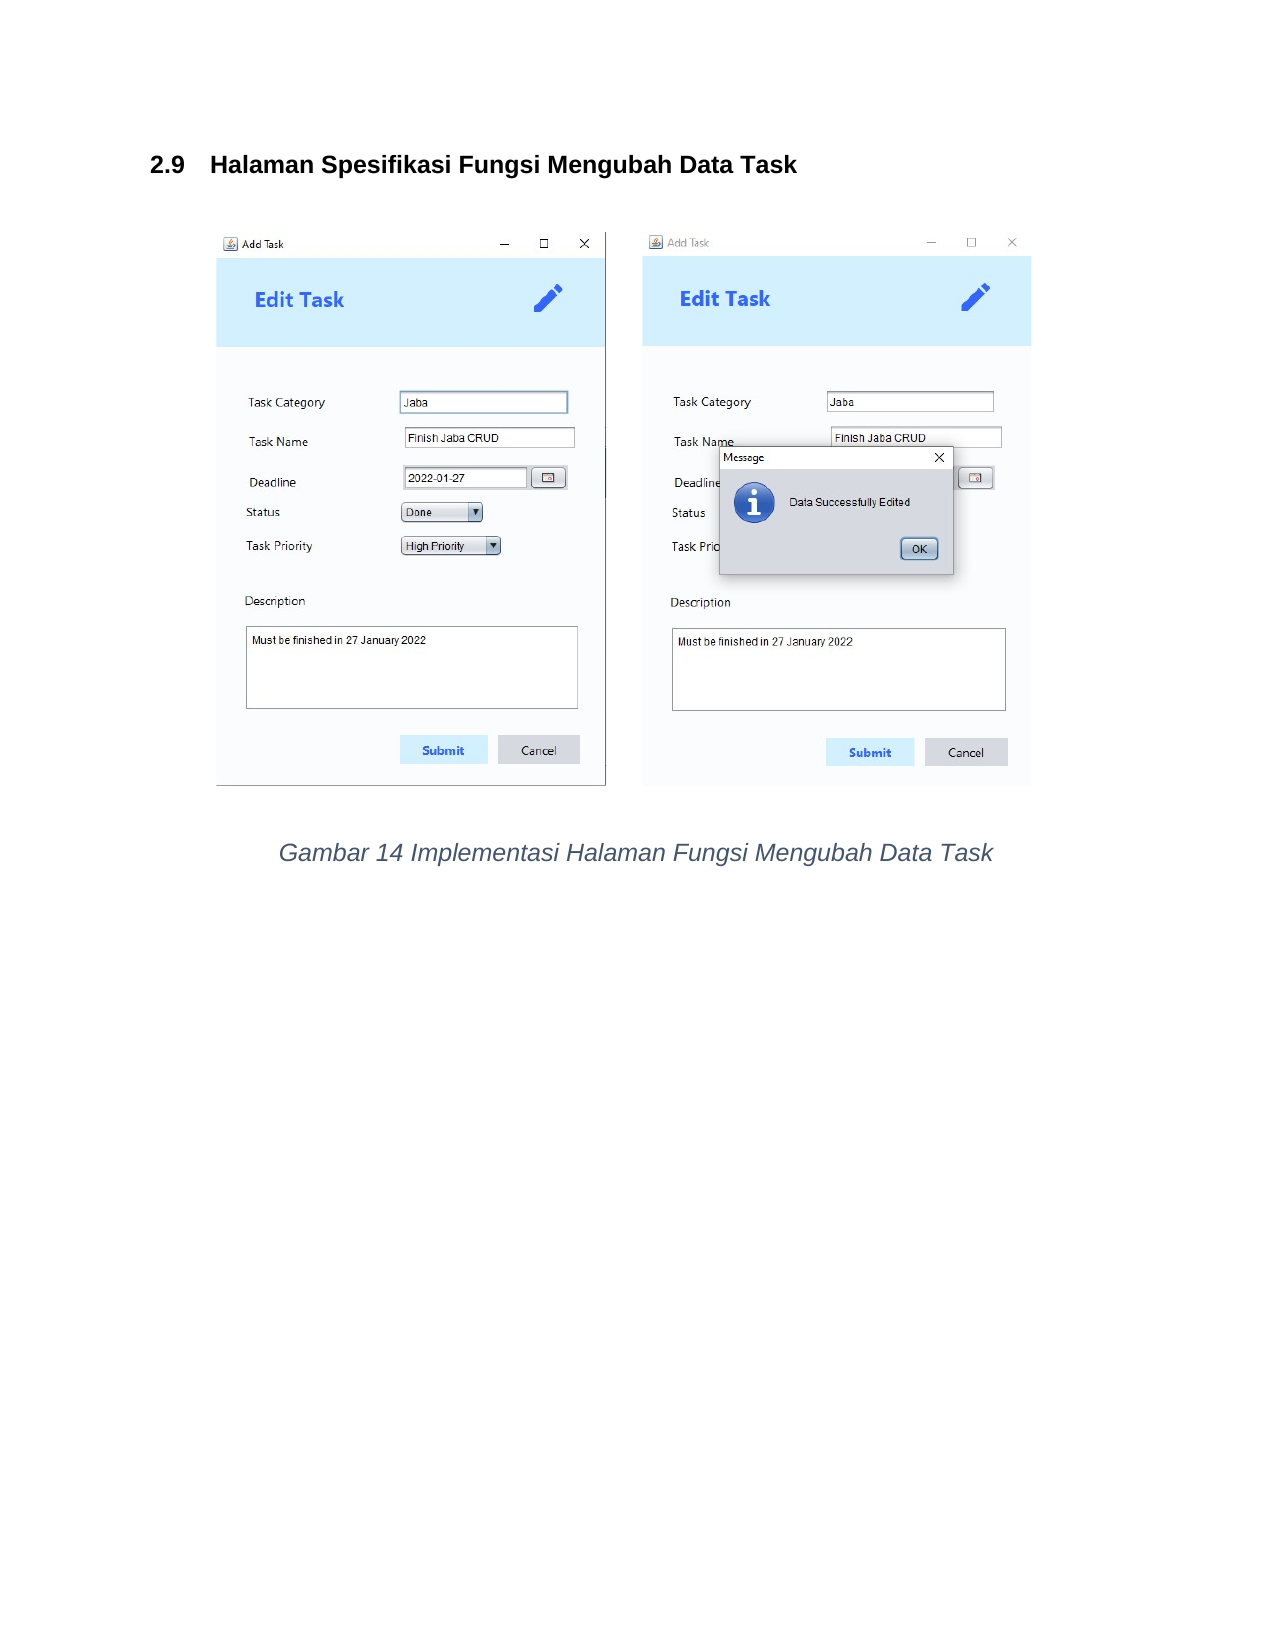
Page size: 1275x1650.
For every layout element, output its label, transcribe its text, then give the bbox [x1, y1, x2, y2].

text Gambar 14 Implementasi Halaman Fungsi Mengubah Data Task [150, 838, 1125, 867]
picture [216, 232, 607, 786]
subtitle Halaman Spesifikasi Fungsi Mengubah Data Task [150, 150, 1125, 179]
picture [642, 231, 1032, 786]
